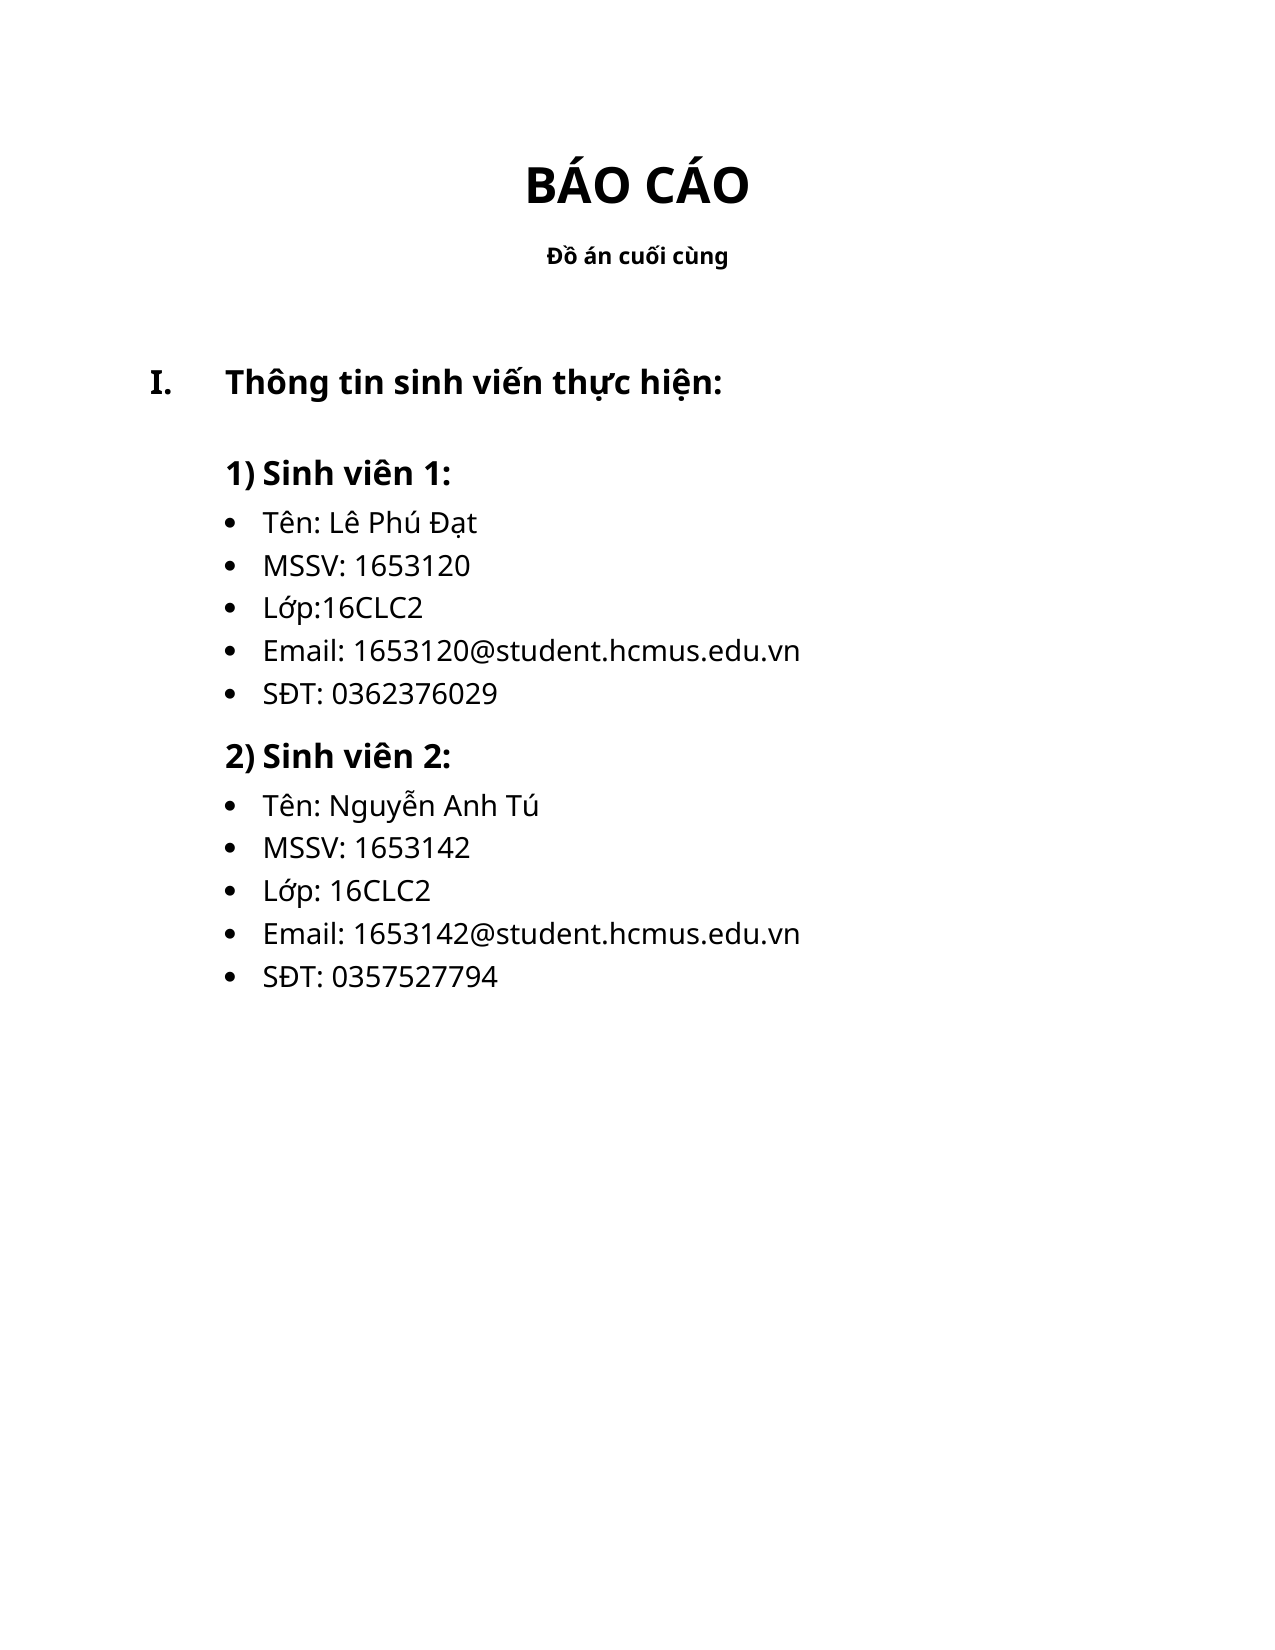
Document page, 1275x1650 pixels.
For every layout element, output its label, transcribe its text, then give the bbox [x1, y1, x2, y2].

subtitle Thông tin sinh viến thực hiện: [150, 359, 1125, 404]
list Email: 1653142@student.hcmus.edu.vn [225, 913, 1125, 953]
list Sinh viên 1: [225, 450, 1125, 495]
list Lớp:16CLC2 [225, 588, 1125, 627]
list Sinh viên 2: [225, 733, 1125, 778]
list MSSV: 1653142 [225, 828, 1125, 867]
list Lớp: 16CLC2 [225, 871, 1125, 910]
list Tên: Lê Phú Đạt [225, 502, 1125, 542]
list Tên: Nguyễn Anh Tú [225, 785, 1125, 824]
text Đồ án cuối cùng [150, 240, 1125, 271]
text BÁO CÁO [150, 150, 1125, 218]
list Email: 1653120@student.hcmus.edu.vn [225, 630, 1125, 670]
list SĐT: 0357527794 [225, 956, 1125, 996]
list MSSV: 1653120 [225, 545, 1125, 584]
list SĐT: 0362376029 [225, 673, 1125, 713]
